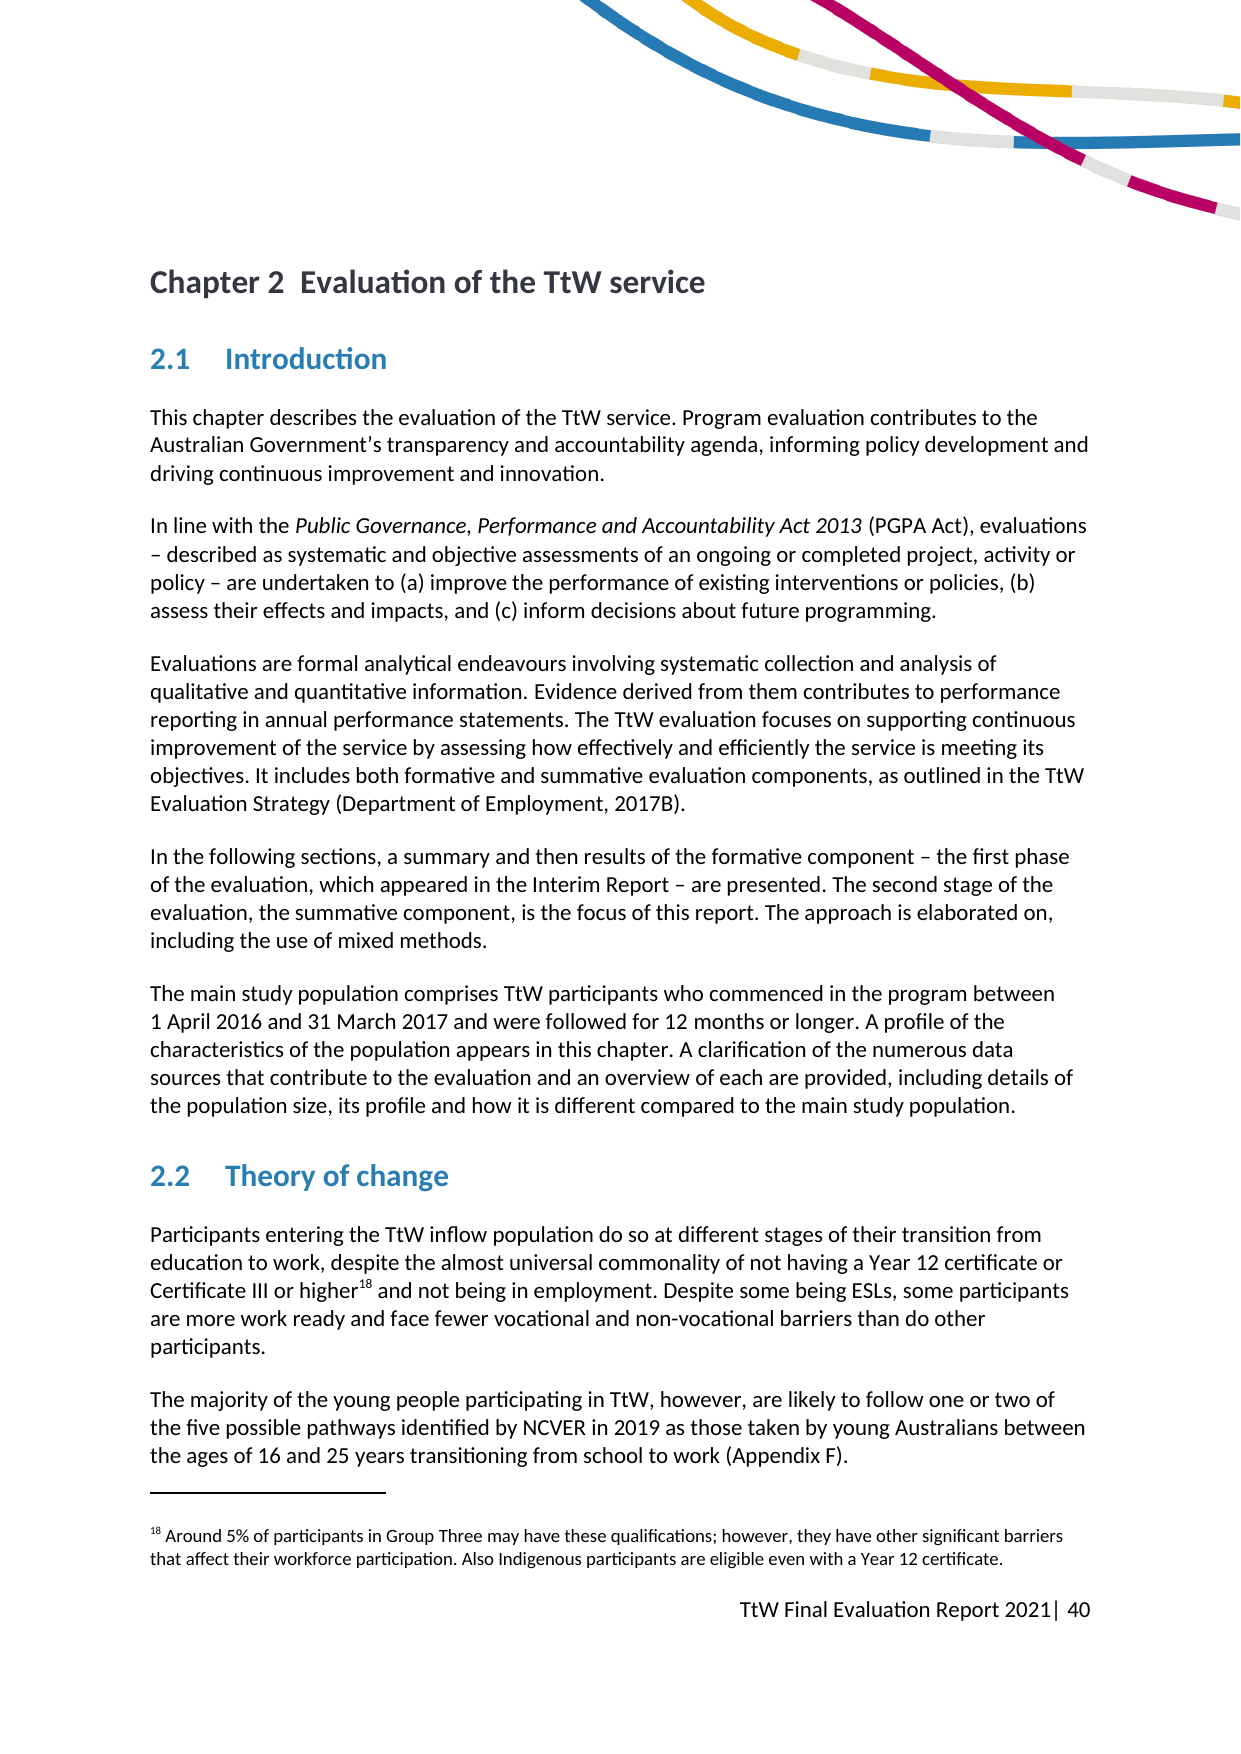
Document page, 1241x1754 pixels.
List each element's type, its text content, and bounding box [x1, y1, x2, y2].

text Evaluations are formal analytical endeavours involving systematic collection and analysis of qualitative and quantitative information. Evidence derived from them contributes to performance reporting in annual performance statements. The TtW evaluation focuses on supporting continuous improvement of the service by assessing how effectively and efficiently the service is meeting its objectives. It includes both formative and summative evaluation components, as outlined in the TtW Evaluation Strategy (Department of Employment, 2017B). [150, 649, 1090, 817]
subtitle Chapter 2 Evaluation of the TtW service [150, 261, 1090, 302]
picture [0, 0, 1241, 229]
text In the following sections, a summary and then results of the formative component – the first phase of the evaluation, which appeared in the Interim Report – are presented. The second stage of the evaluation, the summative component, is the focus of this report. The approach is elaborated on, including the use of mixed methods. [150, 842, 1090, 954]
subtitle 2.1 Introduction [150, 339, 1090, 378]
text This chapter describes the evaluation of the TtW service. Program evaluation contributes to the Australian Government’s transparency and accountability agenda, informing policy development and driving continuous improvement and innovation. [150, 403, 1090, 487]
text The majority of the young people participating in TtW, however, are likely to follow one or two of the five possible pathways identified by NCVER in 2019 as those taken by young Australians between the ages of 16 and 25 years transitioning from school to work (Appendix F). [150, 1385, 1090, 1469]
text Participants entering the TtW inflow population do so at different stages of their transition from education to work, despite the almost universal commonality of not having a Year 12 certificate or Certificate III or higher and not being in employment. Despite some being ESLs, some participants are more work ready and face fewer vocational and non-vocational barriers than do other participants. [150, 1220, 1090, 1360]
text The main study population comprises TtW participants who commenced in the program between 1 April 2016 and 31 March 2017 and were followed for 12 months or longer. A profile of the characteristics of the population appears in this chapter. A clarification of the numerous data sources that contribute to the evaluation and an overview of each are provided, including details of the population size, its profile and how it is different compared to the main study population. [150, 979, 1090, 1119]
subtitle 2.2 Theory of change [150, 1157, 1090, 1195]
text In line with the Public Governance, Performance and Accountability Act 2013 (PGPA Act), evaluations – described as systematic and objective assessments of an ongoing or completed project, activity or policy – are undertaken to (a) improve the performance of existing interventions or policies, (b) assess their effects and impacts, and (c) inform decisions about future programming. [150, 512, 1090, 624]
